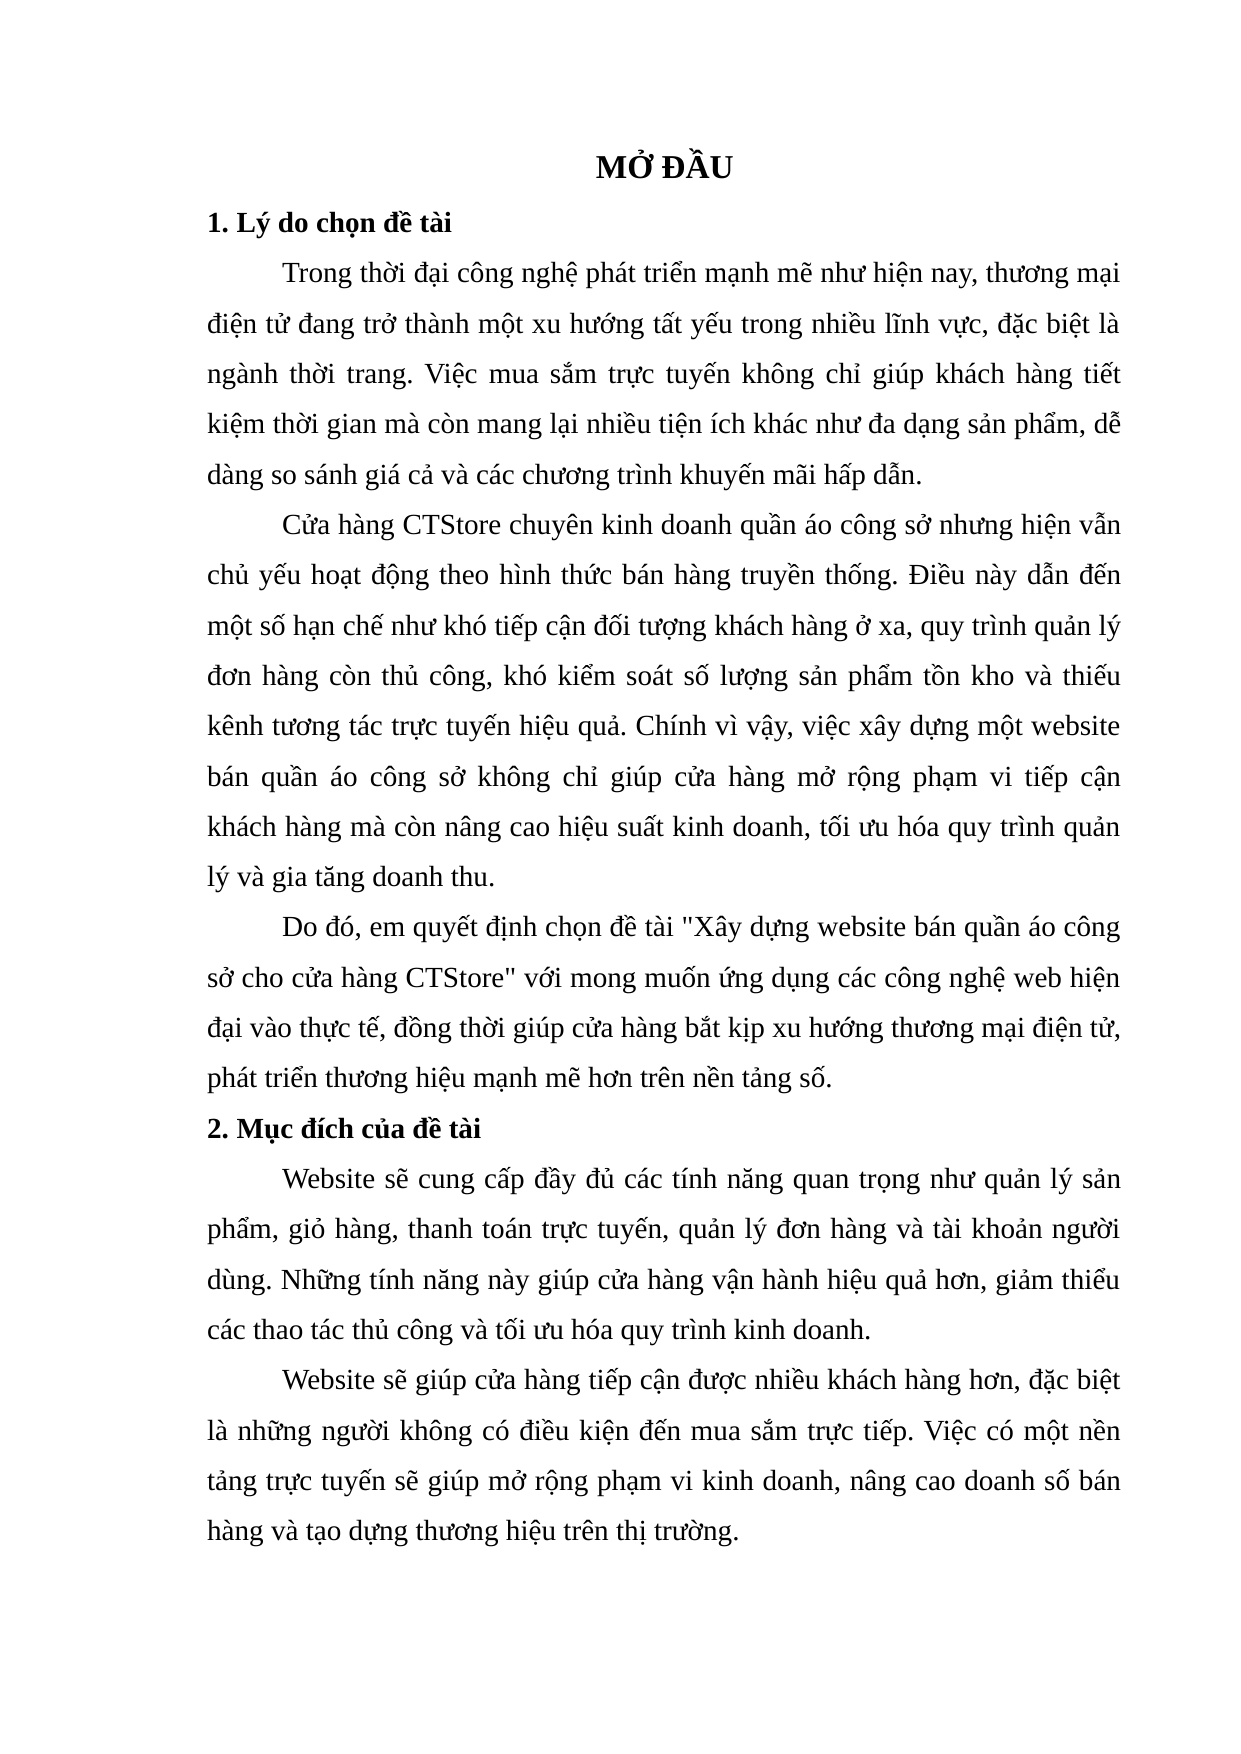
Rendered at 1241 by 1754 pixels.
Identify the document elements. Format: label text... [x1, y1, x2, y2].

subtitle MỞ ĐẦU [207, 148, 1122, 186]
text Website sẽ cung cấp đầy đủ các tính năng quan trọng như quản lý sản phẩm, giỏ hàng, thanh toán trực tuyến, quản lý đơn hàng và tài khoản người dùng. Những tính năng này giúp cửa hàng vận hành hiệu quả hơn, giảm thiểu các thao tác thủ công và tối ưu hóa quy trình kinh doanh. [207, 1161, 1122, 1346]
text Trong thời đại công nghệ phát triển mạnh mẽ như hiện nay, thương mại điện tử đang trở thành một xu hướng tất yếu trong nhiều lĩnh vực, đặc biệt là ngành thời trang. Việc mua sắm trực tuyến không chỉ giúp khách hàng tiết kiệm thời gian mà còn mang lại nhiều tiện ích khác như đa dạng sản phẩm, dễ dàng so sánh giá cả và các chương trình khuyến mãi hấp dẫn. [207, 256, 1122, 490]
subtitle Mục đích của đề tài [207, 1111, 1122, 1144]
text Cửa hàng CTStore chuyên kinh doanh quần áo công sở nhưng hiện vẫn chủ yếu hoạt động theo hình thức bán hàng truyền thống. Điều này dẫn đến một số hạn chế như khó tiếp cận đối tượng khách hàng ở xa, quy trình quản lý đơn hàng còn thủ công, khó kiểm soát số lượng sản phẩm tồn kho và thiếu kênh tương tác trực tuyến hiệu quả. Chính vì vậy, việc xây dựng một website bán quần áo công sở không chỉ giúp cửa hàng mở rộng phạm vi tiếp cận khách hàng mà còn nâng cao hiệu suất kinh doanh, tối ưu hóa quy trình quản lý và gia tăng doanh thu. [207, 507, 1122, 893]
subtitle Lý do chọn đề tài [207, 205, 1122, 239]
text Do đó, em quyết định chọn đề tài "Xây dựng website bán quần áo công sở cho cửa hàng CTStore" với mong muốn ứng dụng các công nghệ web hiện đại vào thực tế, đồng thời giúp cửa hàng bắt kịp xu hướng thương mại điện tử, phát triển thương hiệu mạnh mẽ hơn trên nền tảng số. [207, 909, 1122, 1094]
text Website sẽ giúp cửa hàng tiếp cận được nhiều khách hàng hơn, đặc biệt là những người không có điều kiện đến mua sắm trực tiếp. Việc có một nền tảng trực tuyến sẽ giúp mở rộng phạm vi kinh doanh, nâng cao doanh số bán hàng và tạo dựng thương hiệu trên thị trường. [207, 1362, 1122, 1547]
